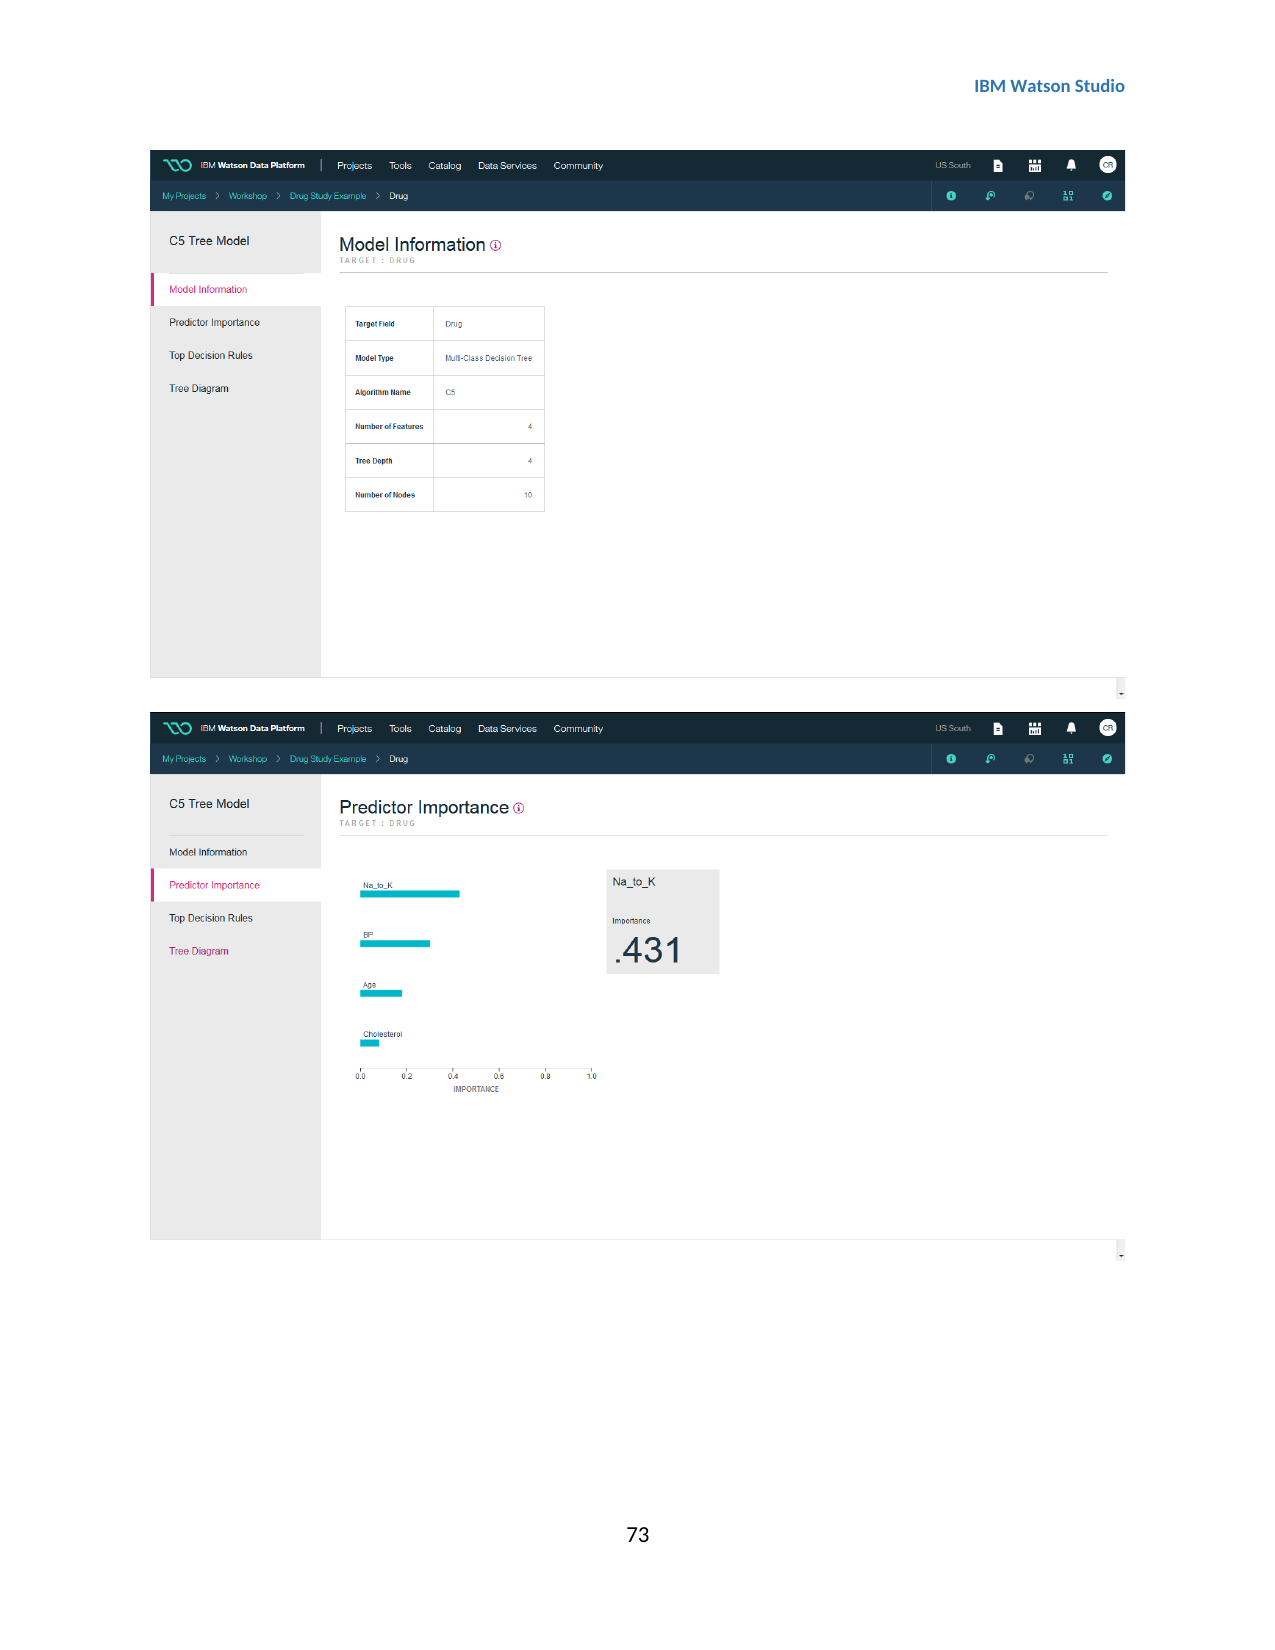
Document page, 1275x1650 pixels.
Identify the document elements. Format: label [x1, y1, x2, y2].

picture [150, 150, 1125, 699]
picture [150, 712, 1125, 1261]
